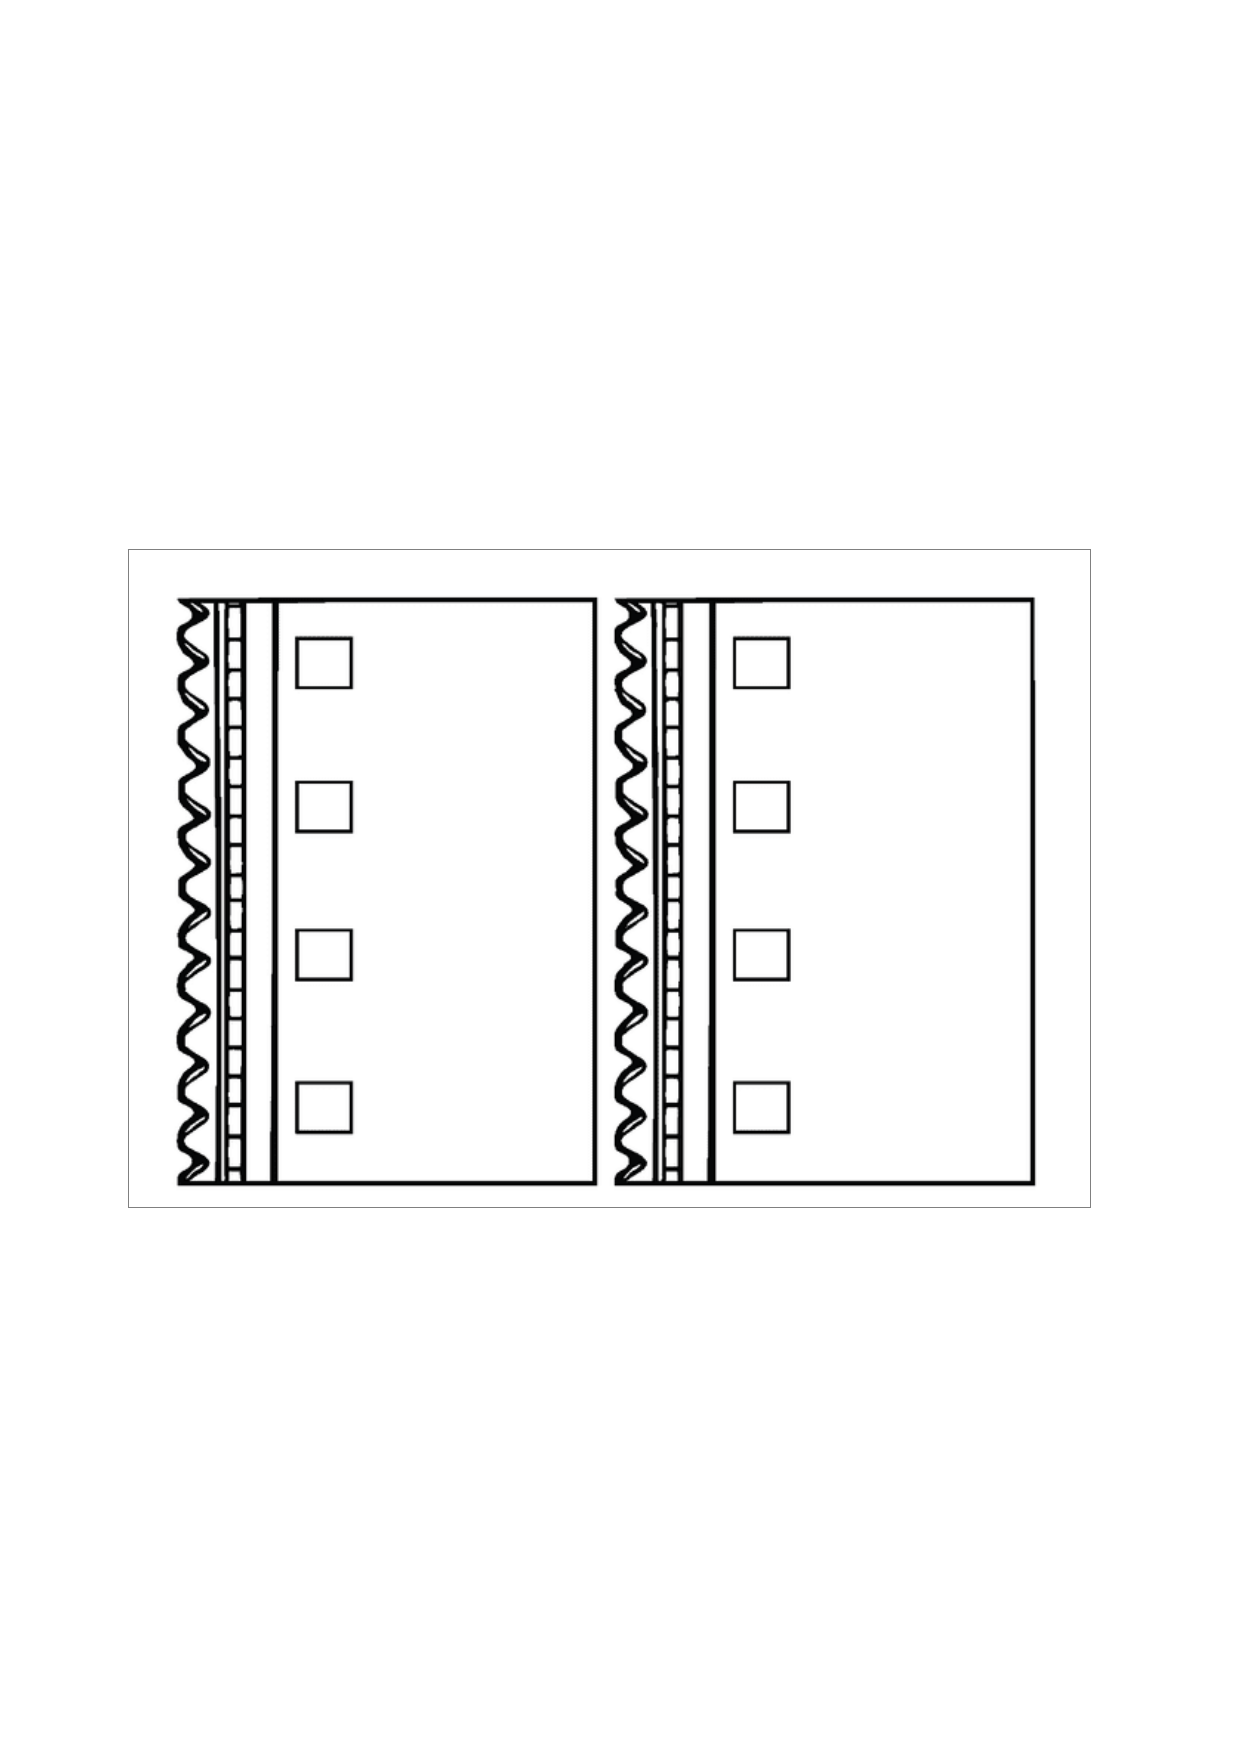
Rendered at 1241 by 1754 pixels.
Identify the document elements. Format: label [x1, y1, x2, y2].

picture [129, 550, 1090, 1207]
